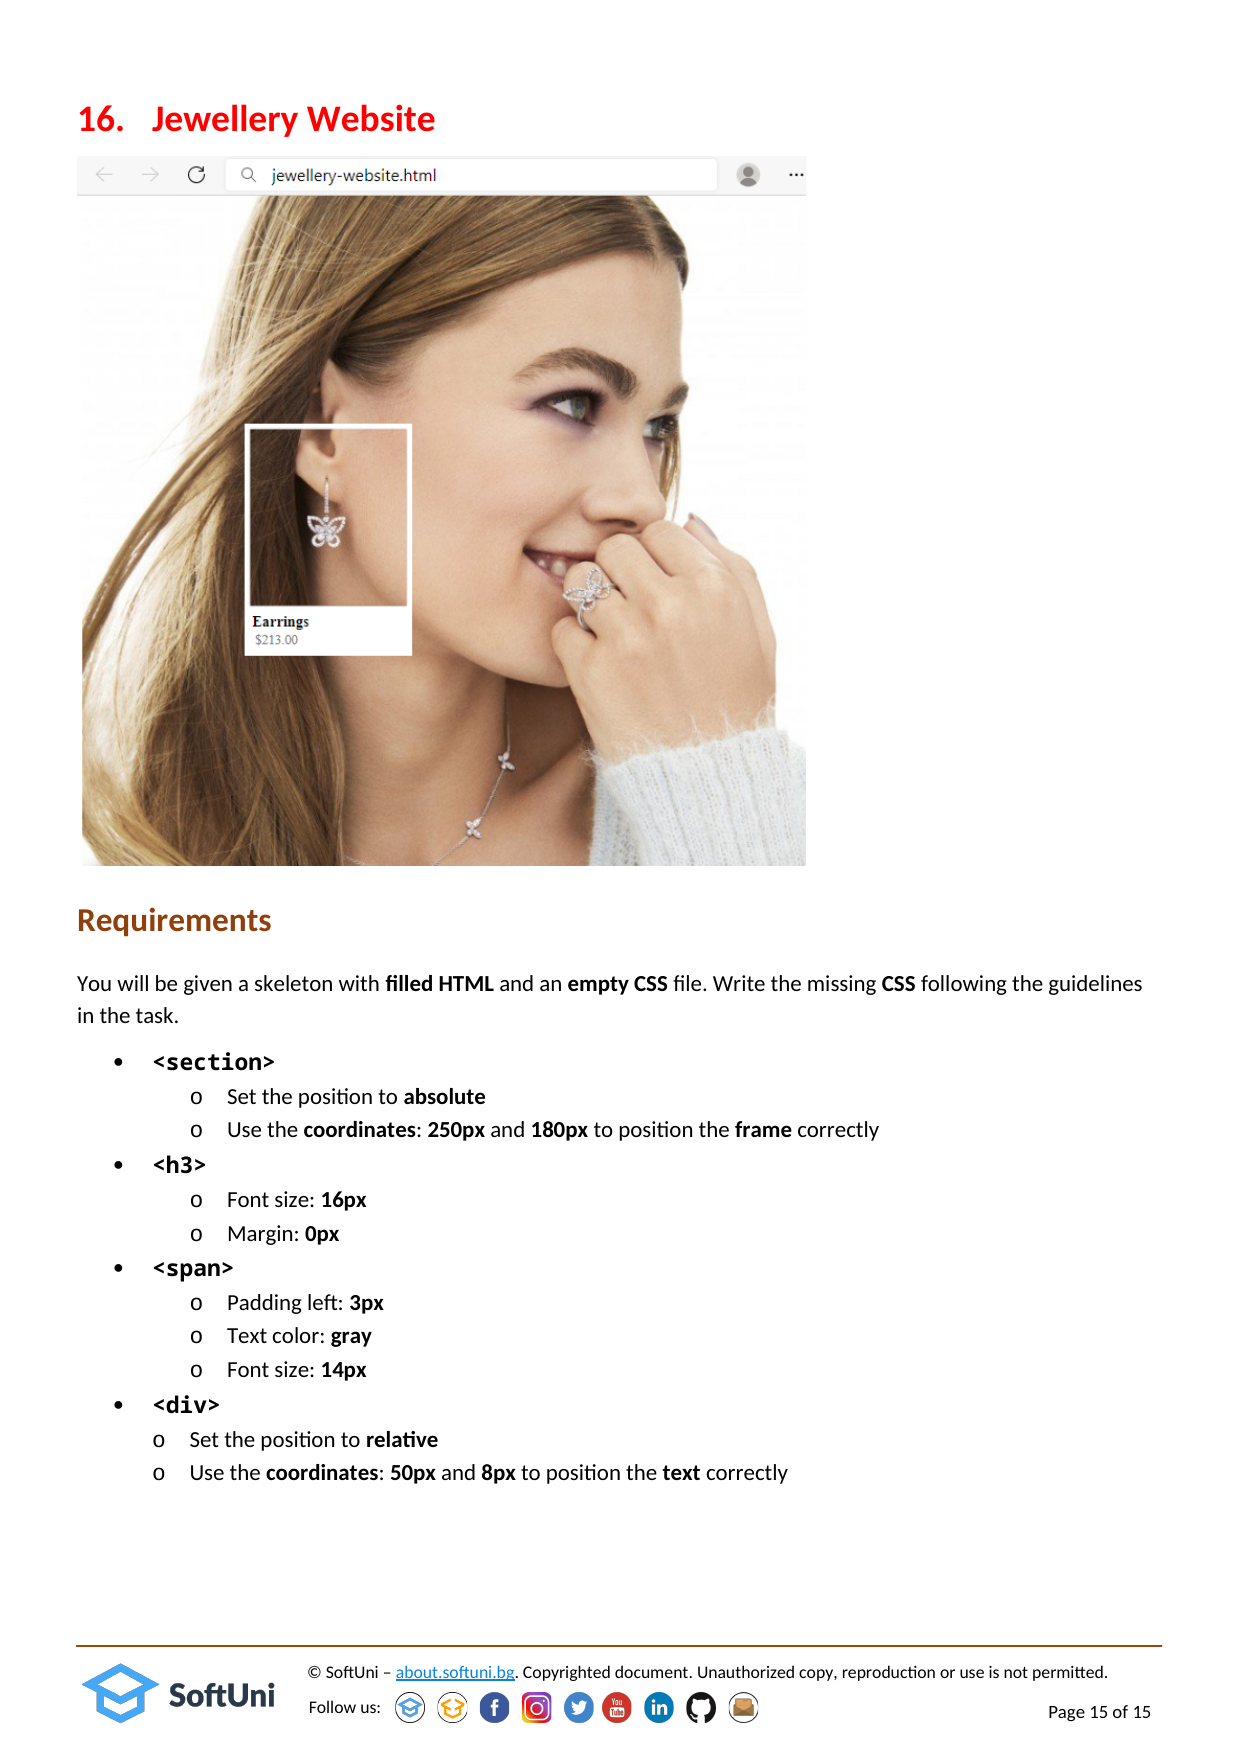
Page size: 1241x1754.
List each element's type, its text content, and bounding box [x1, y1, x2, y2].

list <span> [114, 1252, 1163, 1283]
text You will be given a skeleton with filled HTML and an empty CSS file. Write the missing CSS following the guidelines in the task. [77, 969, 1163, 1029]
picture [395, 1692, 425, 1723]
picture [564, 1692, 594, 1723]
list Padding left: 3px [189, 1288, 1163, 1317]
list Font size: 14px [189, 1355, 1163, 1384]
list <section> [114, 1046, 1163, 1077]
picture [76, 156, 807, 866]
list Use the coordinates: 250px and 180px to position the frame correctly [189, 1116, 1163, 1145]
list Text color: gray [189, 1322, 1163, 1351]
picture [658, 1705, 667, 1714]
list Margin: 0px [189, 1219, 1163, 1248]
picture [437, 1692, 468, 1723]
text Requirements [77, 899, 1163, 940]
picture [644, 1714, 653, 1723]
picture [686, 1692, 716, 1723]
list <div> [114, 1389, 1163, 1420]
picture [479, 1692, 510, 1723]
subtitle Jewellery Website [77, 95, 1163, 141]
picture [665, 1714, 674, 1723]
picture [665, 1692, 674, 1701]
picture [602, 1692, 632, 1723]
picture [644, 1692, 653, 1701]
picture [522, 1692, 552, 1723]
list Font size: 16px [189, 1185, 1163, 1214]
picture [728, 1692, 759, 1723]
picture [75, 1658, 281, 1729]
list Set the position to absolute [189, 1082, 1163, 1111]
list <h3> [114, 1149, 1163, 1180]
list Set the position to relative [152, 1425, 1163, 1454]
list Use the coordinates: 50px and 8px to position the text correctly [152, 1458, 1163, 1487]
